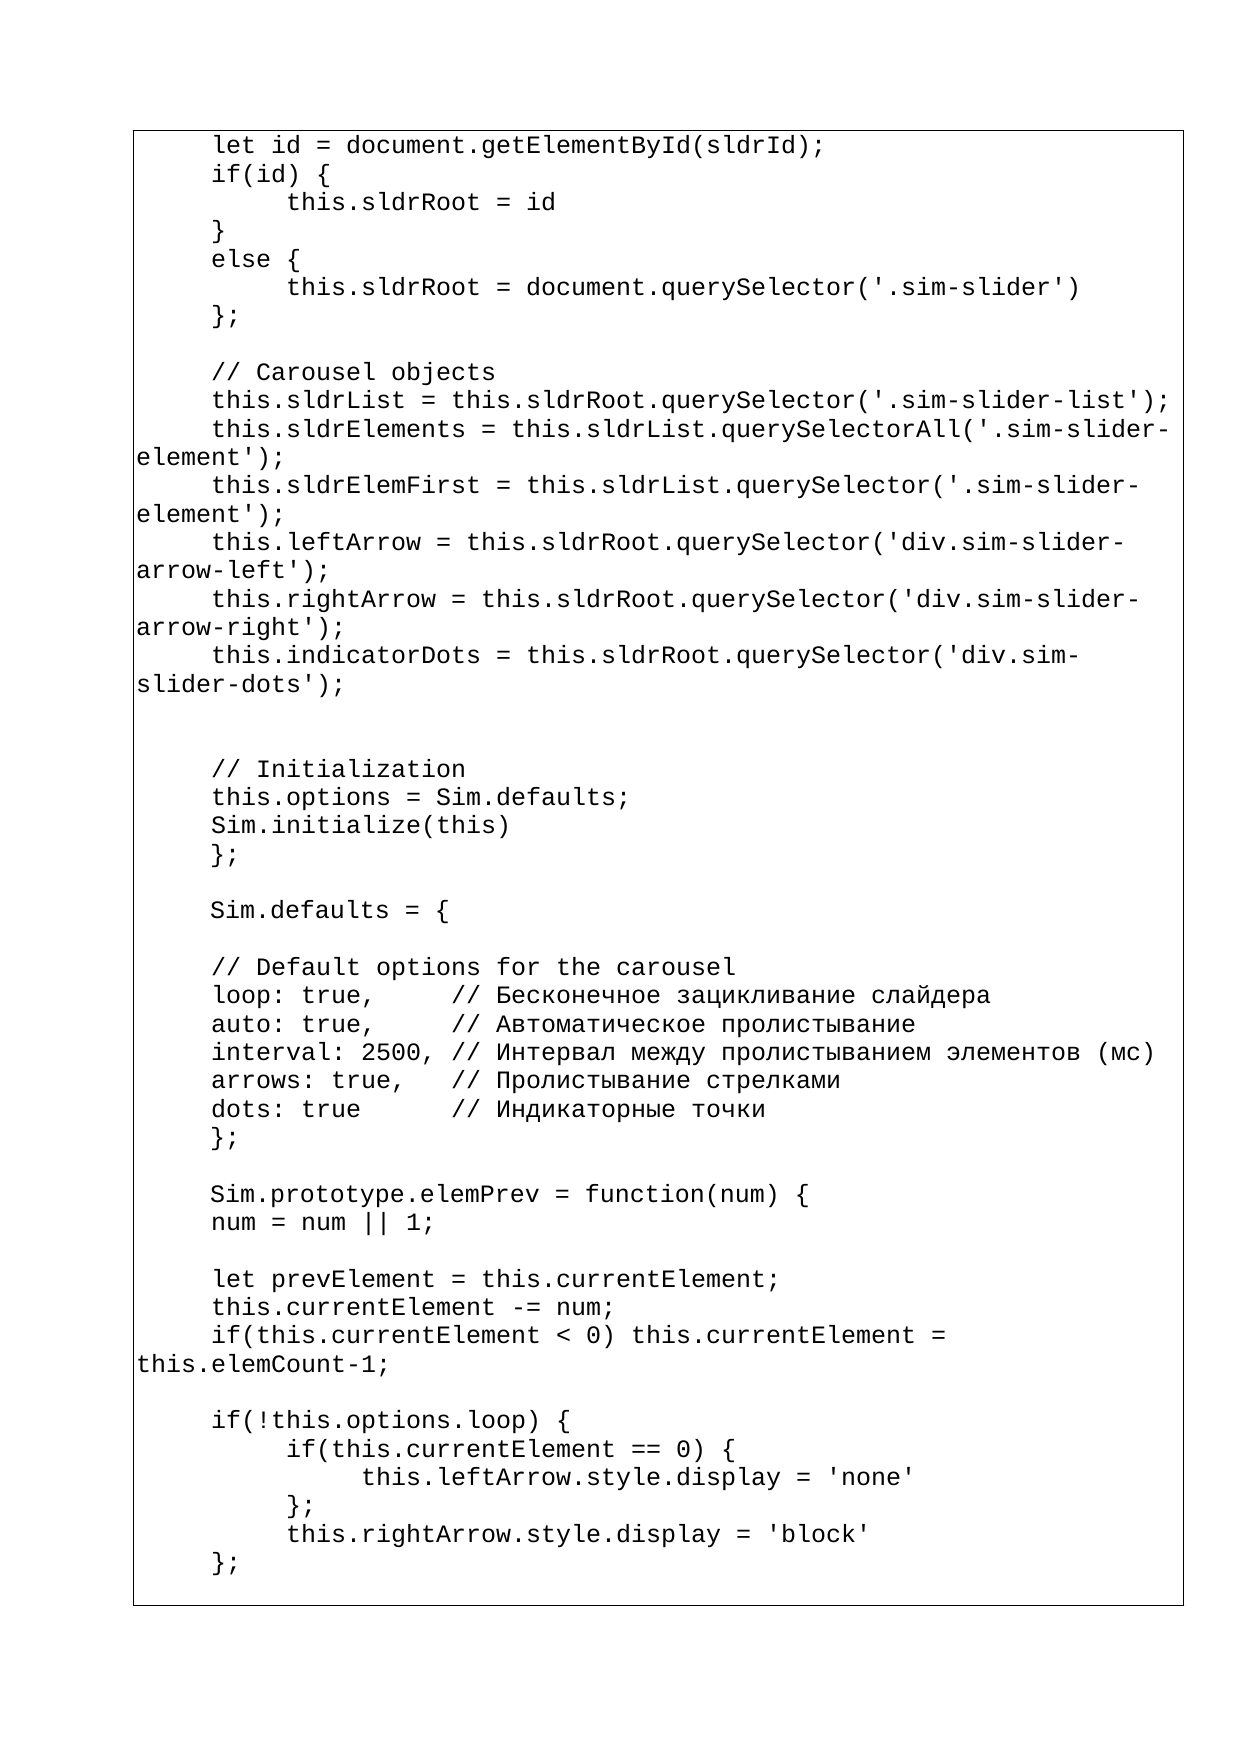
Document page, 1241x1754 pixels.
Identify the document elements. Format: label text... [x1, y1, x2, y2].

text // Initialization [136, 756, 1181, 785]
text let prevElement = this.currentElement; [136, 1266, 1181, 1295]
text let id = document.getElementById(sldrId); [134, 131, 1183, 161]
text this.sldrRoot = document.querySelector('.sim-slider') [136, 275, 1181, 303]
text this.currentElement -= num; [136, 1295, 1181, 1323]
text if(this.currentElement == 0) { [136, 1436, 1181, 1465]
text this.sldrElements = this.sldrList.querySelectorAll('.sim-slider-element'); [136, 416, 1181, 473]
text }; [136, 1493, 1181, 1521]
text if(this.currentElement < 0) this.currentElement = this.elemCount-1; [136, 1323, 1181, 1380]
text arrows: true, // Пролистывание стрелками [136, 1068, 1181, 1096]
text this.indicatorDots = this.sldrRoot.querySelector('div.sim-slider-dots'); [136, 643, 1181, 700]
text auto: true, // Автоматическое пролистывание [136, 1011, 1181, 1040]
text Sim.prototype.elemPrev = function(num) { [136, 1181, 1181, 1210]
text this.rightArrow.style.display = 'block' [136, 1521, 1181, 1550]
text if(id) { [136, 161, 1181, 190]
text }; [136, 1125, 1181, 1153]
text this.sldrElemFirst = this.sldrList.querySelector('.sim-slider-element'); [136, 473, 1181, 530]
text } [136, 218, 1181, 246]
text if(!this.options.loop) { [136, 1408, 1181, 1436]
text }; [136, 841, 1181, 870]
text loop: true, // Бесконечное зацикливание слайдера [136, 983, 1181, 1011]
text interval: 2500, // Интервал между пролистыванием элементов (мс) [136, 1040, 1181, 1068]
text this.leftArrow = this.sldrRoot.querySelector('div.sim-slider-arrow-left'); [136, 530, 1181, 586]
text dots: true // Индикаторные точки [136, 1096, 1181, 1125]
text }; [136, 303, 1181, 331]
text }; [136, 1550, 1181, 1578]
text // Carousel objects [136, 360, 1181, 388]
text this.rightArrow = this.sldrRoot.querySelector('div.sim-slider-arrow-right'); [136, 586, 1181, 643]
text // Default options for the carousel [136, 955, 1181, 983]
text this.sldrList = this.sldrRoot.querySelector('.sim-slider-list'); [136, 388, 1181, 416]
text this.options = Sim.defaults; [136, 785, 1181, 813]
text this.sldrRoot = id [136, 190, 1181, 218]
text else { [136, 246, 1181, 275]
text Sim.initialize(this) [136, 813, 1181, 841]
text num = num || 1; [136, 1210, 1181, 1238]
text this.leftArrow.style.display = 'none' [136, 1465, 1181, 1493]
text Sim.defaults = { [136, 898, 1181, 926]
